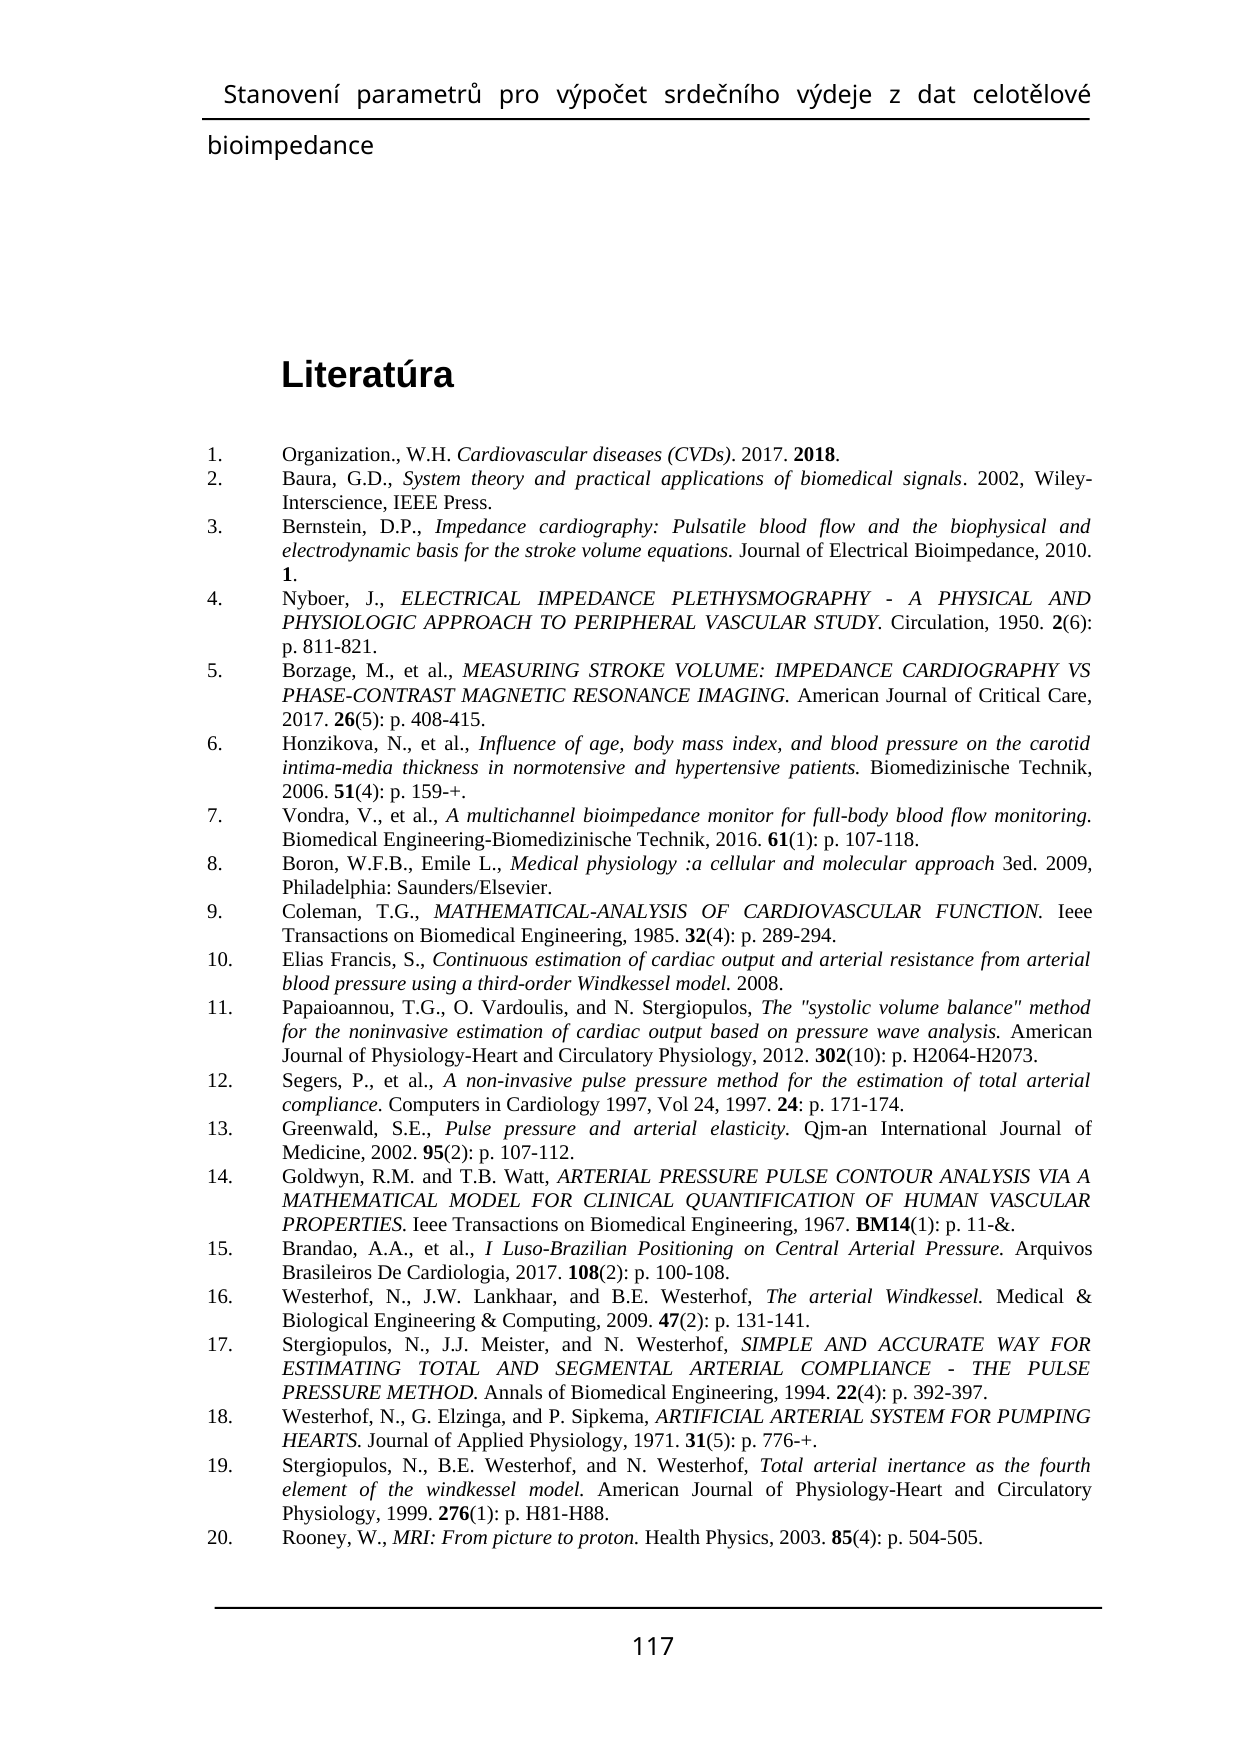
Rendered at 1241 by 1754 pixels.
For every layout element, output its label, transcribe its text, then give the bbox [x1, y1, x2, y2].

text 18. Westerhof, N., G. Elzinga, and P. Sipkema, ARTIFICIAL ARTERIAL SYSTEM FOR PUMPING HEARTS. Journal of Applied Physiology, 1971. 31(5): p. 776-+. [207, 1404, 1092, 1452]
text 2. Baura, G.D., System theory and practical applications of biomedical signals. 2002, Wiley-Interscience, IEEE Press. [207, 466, 1092, 514]
text 13. Greenwald, S.E., Pulse pressure and arterial elasticity. Qjm-an International Journal of Medicine, 2002. 95(2): p. 107-112. [207, 1116, 1092, 1164]
text 12. Segers, P., et al., A non-invasive pulse pressure method for the estimation of total arterial compliance. Computers in Cardiology 1997, Vol 24, 1997. 24: p. 171-174. [207, 1067, 1092, 1116]
text 11. Papaioannou, T.G., O. Vardoulis, and N. Stergiopulos, The "systolic volume balance" method for the noninvasive estimation of cardiac output based on pressure wave analysis. American Journal of Physiology-Heart and Circulatory Physiology, 2012. 302(10): p. H2064-H2073. [207, 995, 1092, 1067]
text 9. Coleman, T.G., MATHEMATICAL-ANALYSIS OF CARDIOVASCULAR FUNCTION. Ieee Transactions on Biomedical Engineering, 1985. 32(4): p. 289-294. [207, 899, 1092, 947]
text 20. Rooney, W., MRI: From picture to proton. Health Physics, 2003. 85(4): p. 504-505. [207, 1525, 1092, 1549]
text 19. Stergiopulos, N., B.E. Westerhof, and N. Westerhof, Total arterial inertance as the fourth element of the windkessel model. American Journal of Physiology-Heart and Circulatory Physiology, 1999. 276(1): p. H81-H88. [207, 1452, 1092, 1525]
text 16. Westerhof, N., J.W. Lankhaar, and B.E. Westerhof, The arterial Windkessel. Medical & Biological Engineering & Computing, 2009. 47(2): p. 131-141. [207, 1284, 1092, 1332]
text 10. Elias Francis, S., Continuous estimation of cardiac output and arterial resistance from arterial blood pressure using a third-order Windkessel model. 2008. [207, 947, 1092, 995]
text 1. Organization., W.H. Cardiovascular diseases (CVDs). 2017. 2018. [207, 442, 1092, 466]
text 17. Stergiopulos, N., J.J. Meister, and N. Westerhof, SIMPLE AND ACCURATE WAY FOR ESTIMATING TOTAL AND SEGMENTAL ARTERIAL COMPLIANCE - THE PULSE PRESSURE METHOD. Annals of Biomedical Engineering, 1994. 22(4): p. 392-397. [207, 1332, 1092, 1404]
text 8. Boron, W.F.B., Emile L., Medical physiology :a cellular and molecular approach 3ed. 2009, Philadelphia: Saunders/Elsevier. [207, 851, 1092, 899]
text 7. Vondra, V., et al., A multichannel bioimpedance monitor for full-body blood flow monitoring. Biomedical Engineering-Biomedizinische Technik, 2016. 61(1): p. 107-118. [207, 803, 1092, 851]
text 15. Brandao, A.A., et al., I Luso-Brazilian Positioning on Central Arterial Pressure. Arquivos Brasileiros De Cardiologia, 2017. 108(2): p. 100-108. [207, 1236, 1092, 1284]
subtitle Literatúra [281, 352, 1092, 395]
text 14. Goldwyn, R.M. and T.B. Watt, ARTERIAL PRESSURE PULSE CONTOUR ANALYSIS VIA A MATHEMATICAL MODEL FOR CLINICAL QUANTIFICATION OF HUMAN VASCULAR PROPERTIES. Ieee Transactions on Biomedical Engineering, 1967. BM14(1): p. 11-&. [207, 1164, 1092, 1236]
text 3. Bernstein, D.P., Impedance cardiography: Pulsatile blood flow and the biophysical and electrodynamic basis for the stroke volume equations. Journal of Electrical Bioimpedance, 2010. 1. [207, 514, 1092, 586]
text 4. Nyboer, J., ELECTRICAL IMPEDANCE PLETHYSMOGRAPHY - A PHYSICAL AND PHYSIOLOGIC APPROACH TO PERIPHERAL VASCULAR STUDY. Circulation, 1950. 2(6): p. 811-821. [207, 586, 1092, 658]
text 6. Honzikova, N., et al., Influence of age, body mass index, and blood pressure on the carotid intima-media thickness in normotensive and hypertensive patients. Biomedizinische Technik, 2006. 51(4): p. 159-+. [207, 731, 1092, 803]
text 5. Borzage, M., et al., MEASURING STROKE VOLUME: IMPEDANCE CARDIOGRAPHY VS PHASE-CONTRAST MAGNETIC RESONANCE IMAGING. American Journal of Critical Care, 2017. 26(5): p. 408-415. [207, 658, 1092, 731]
